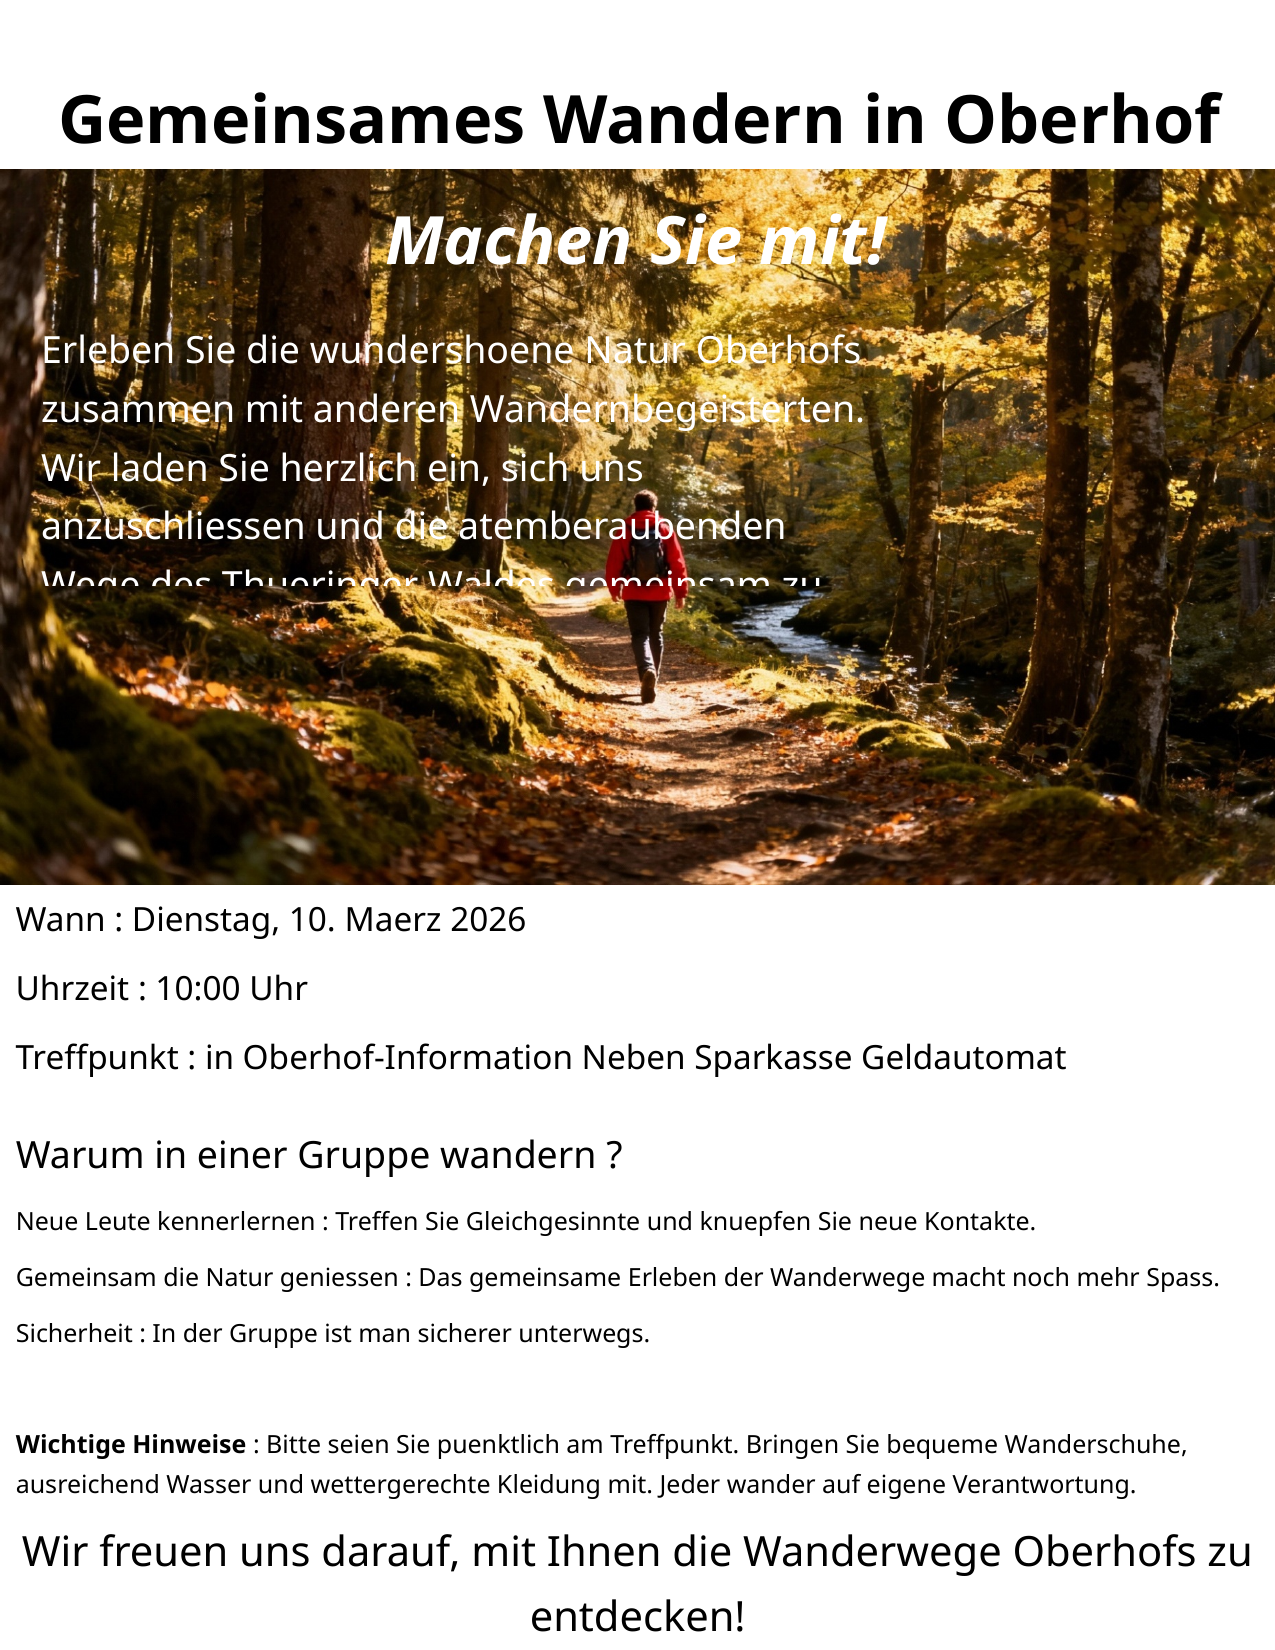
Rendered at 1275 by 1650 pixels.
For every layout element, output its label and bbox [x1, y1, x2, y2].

picture [0, 169, 1275, 885]
